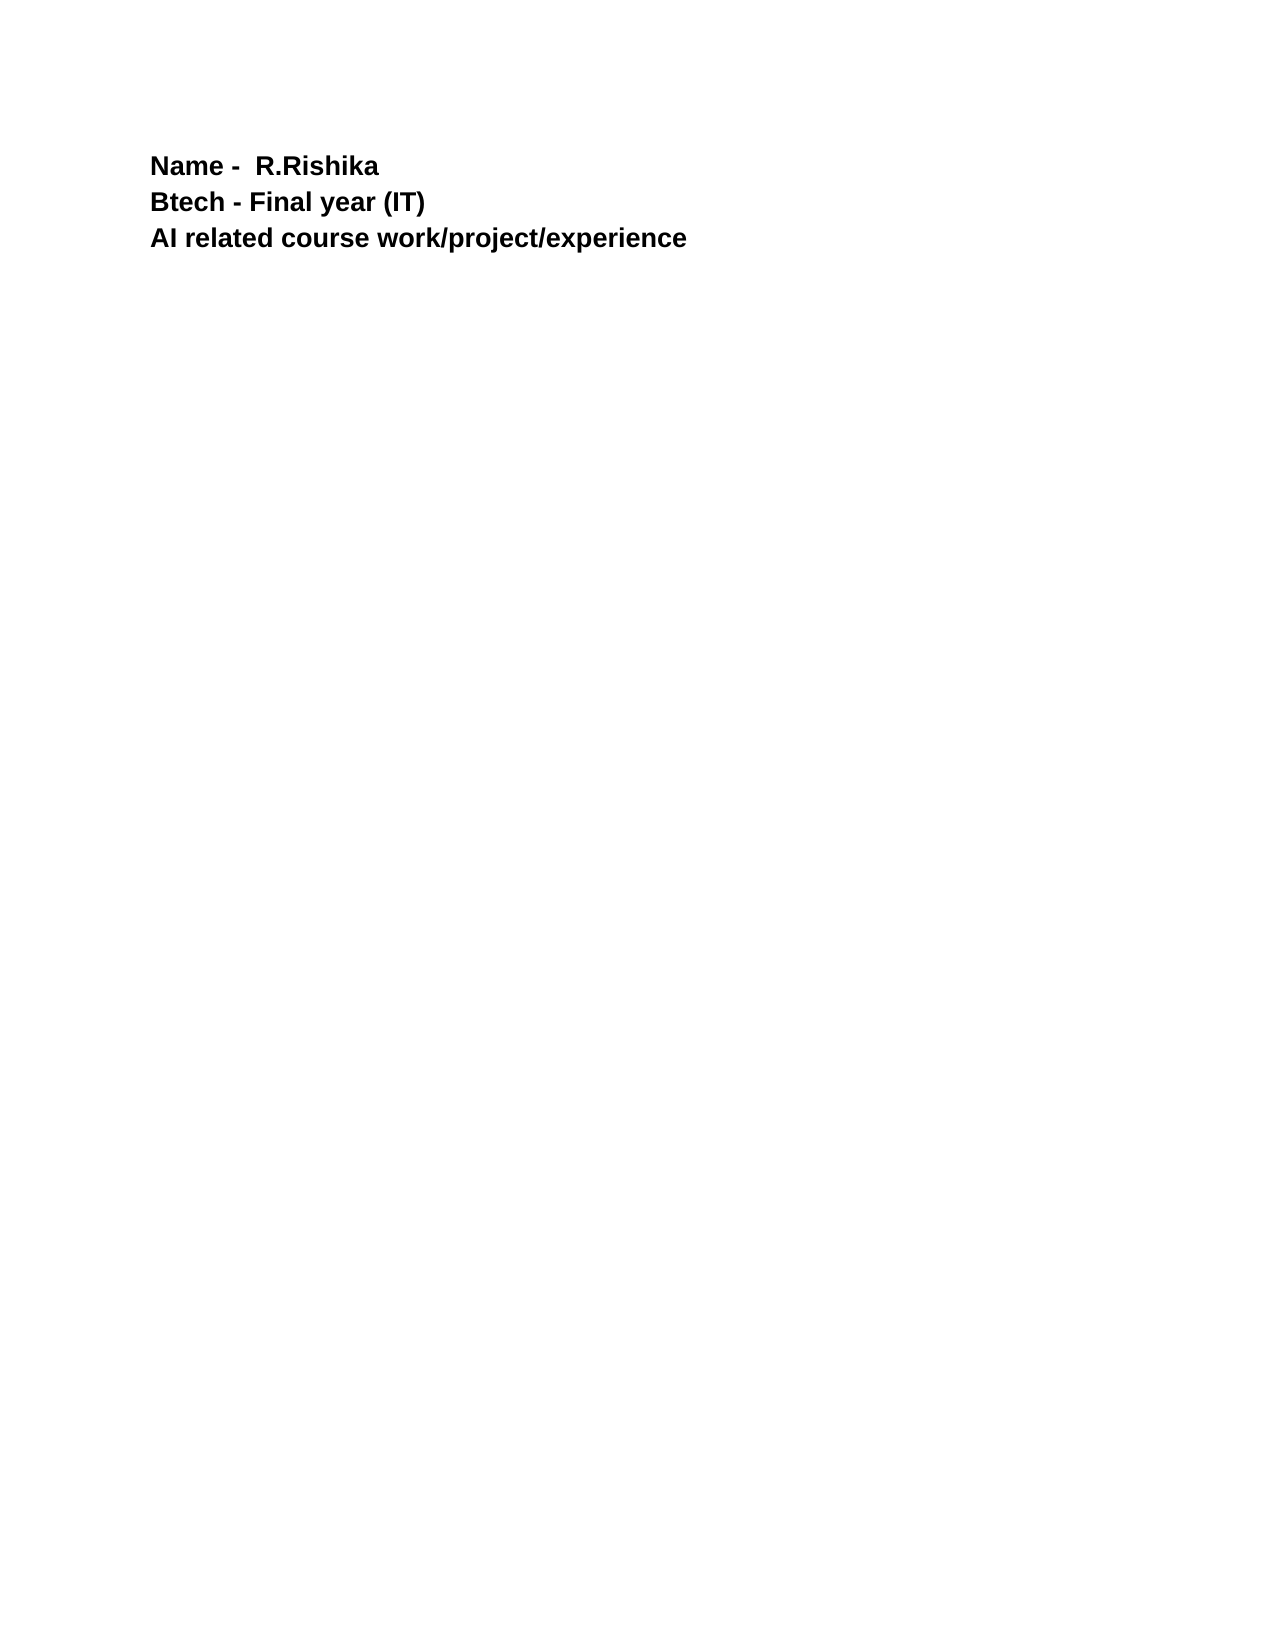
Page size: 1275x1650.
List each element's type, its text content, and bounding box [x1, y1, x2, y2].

text AI related course work/project/experience [150, 222, 1125, 253]
text Btech - Final year (IT) [150, 186, 1125, 217]
text Name - R.Rishika [150, 150, 1125, 181]
